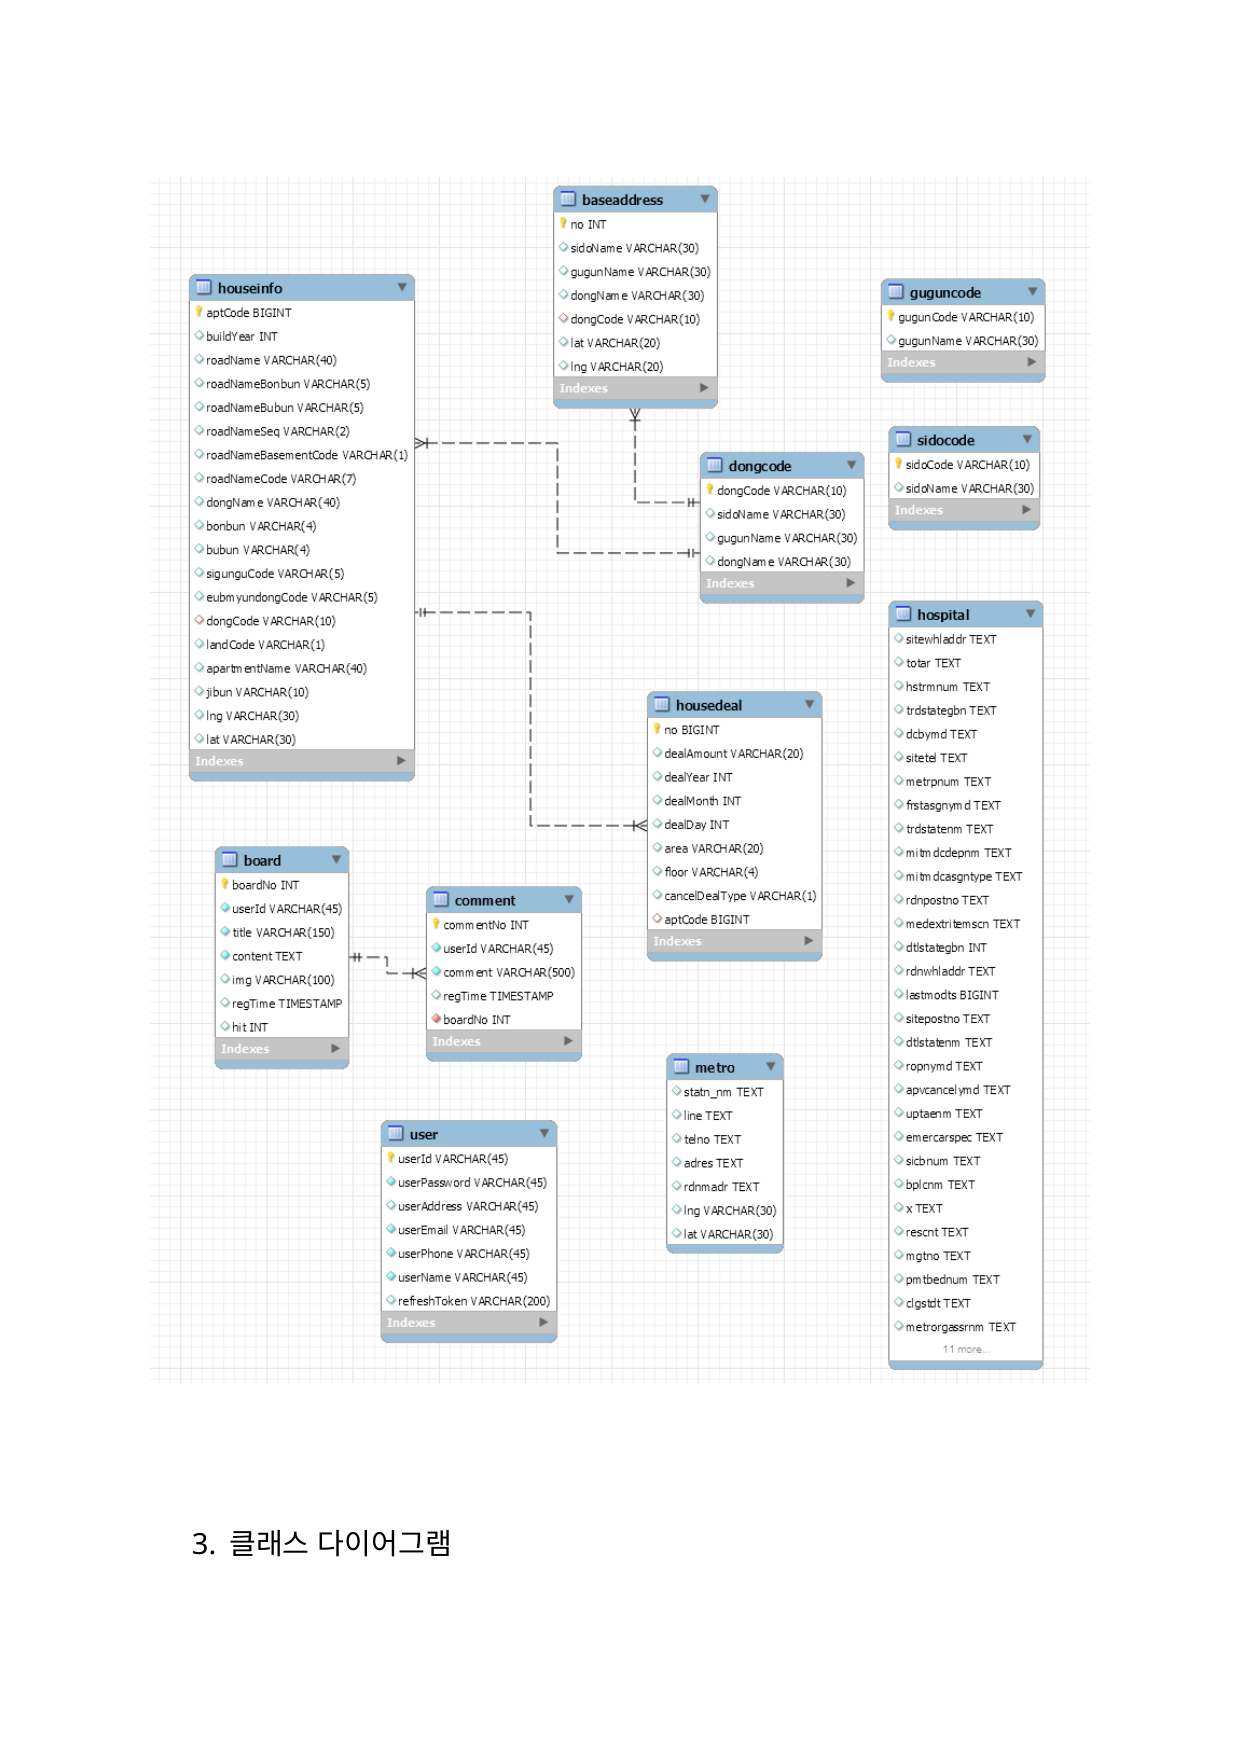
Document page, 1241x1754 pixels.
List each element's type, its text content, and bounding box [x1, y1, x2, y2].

list 클래스 다이어그램 [192, 1520, 1090, 1563]
picture [150, 177, 1090, 1383]
